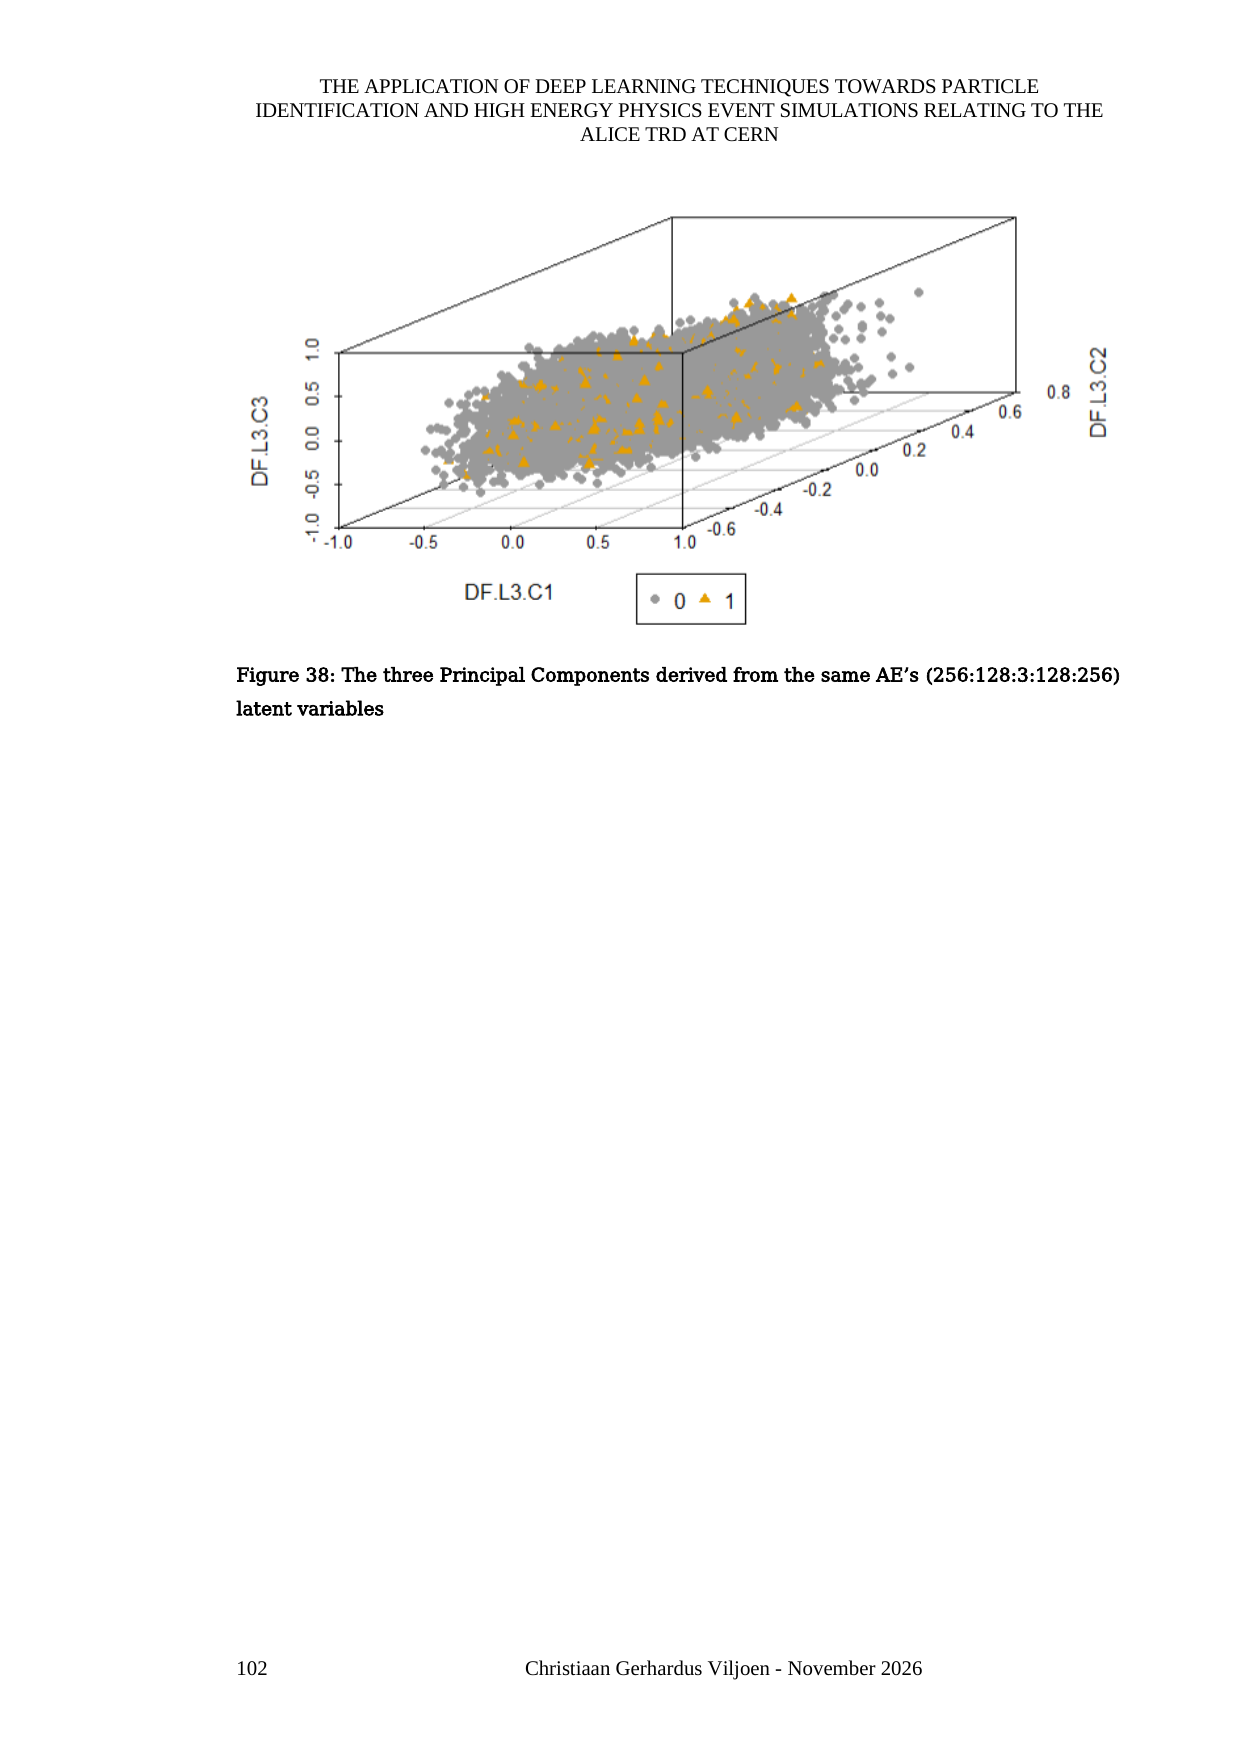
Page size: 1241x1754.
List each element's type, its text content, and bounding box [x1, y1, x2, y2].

picture [236, 183, 1123, 638]
